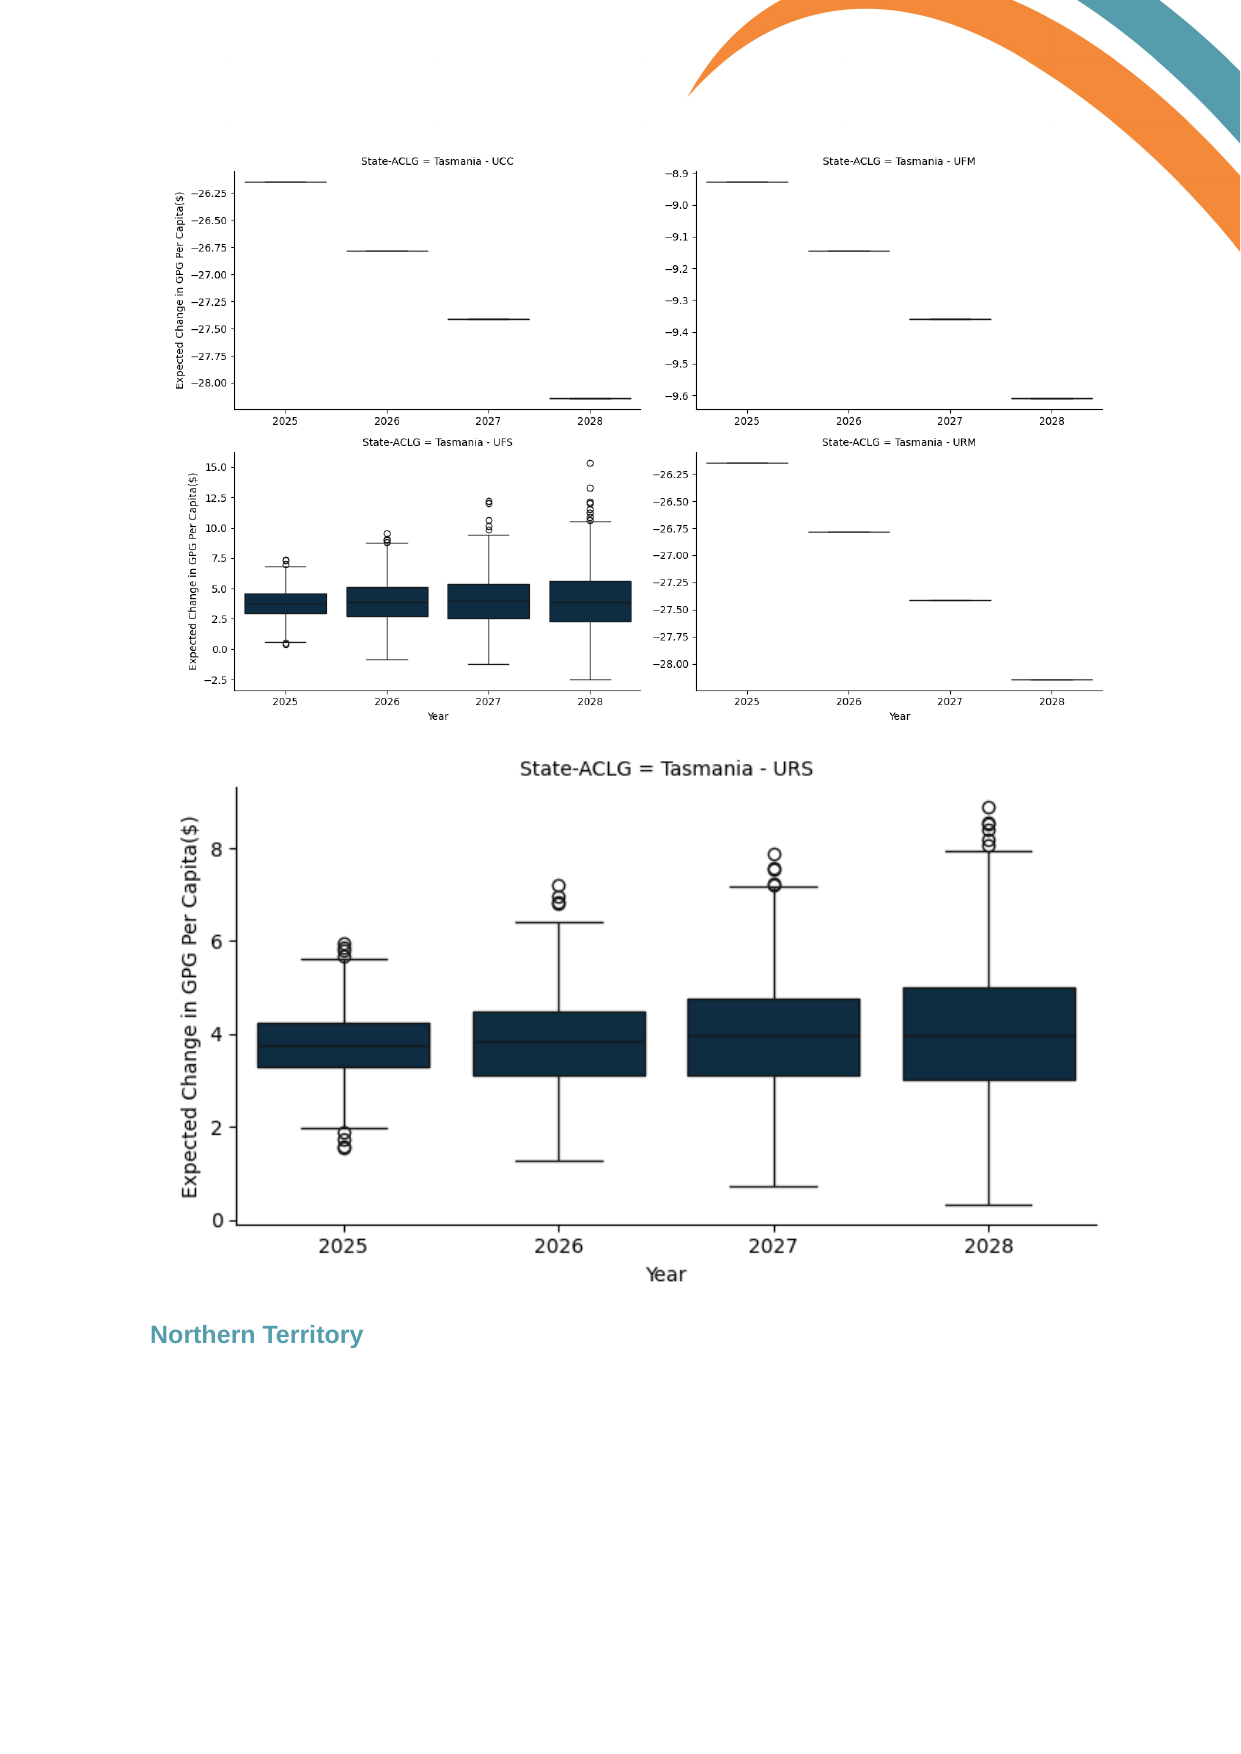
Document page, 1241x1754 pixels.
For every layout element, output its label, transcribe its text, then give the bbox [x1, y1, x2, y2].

subtitle Northern Territory [150, 1320, 1090, 1349]
picture [168, 746, 1109, 1300]
picture [19, 0, 1241, 729]
